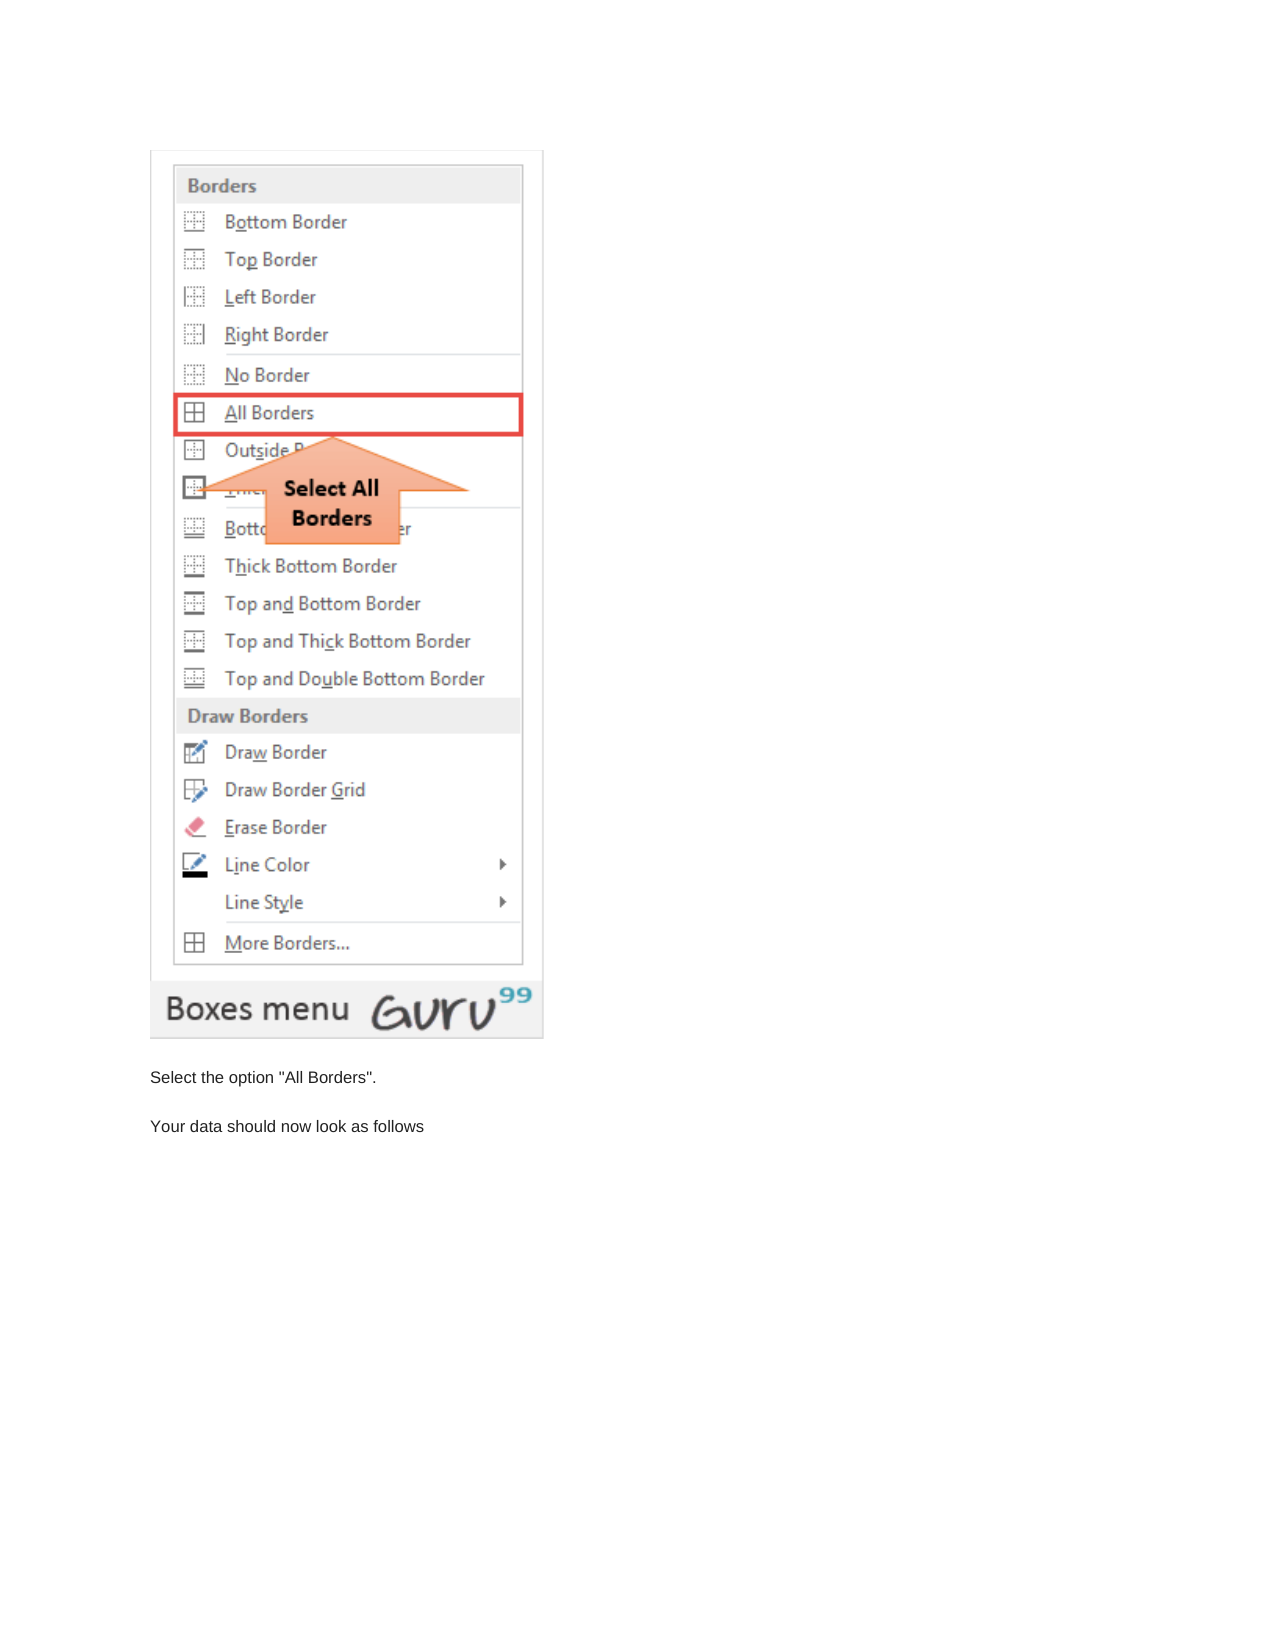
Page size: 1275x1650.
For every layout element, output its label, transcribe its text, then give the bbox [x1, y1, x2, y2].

text Select the option "All Borders". [150, 1068, 1125, 1087]
text Your data should now look as follows [150, 1117, 1125, 1136]
picture [150, 150, 544, 1039]
